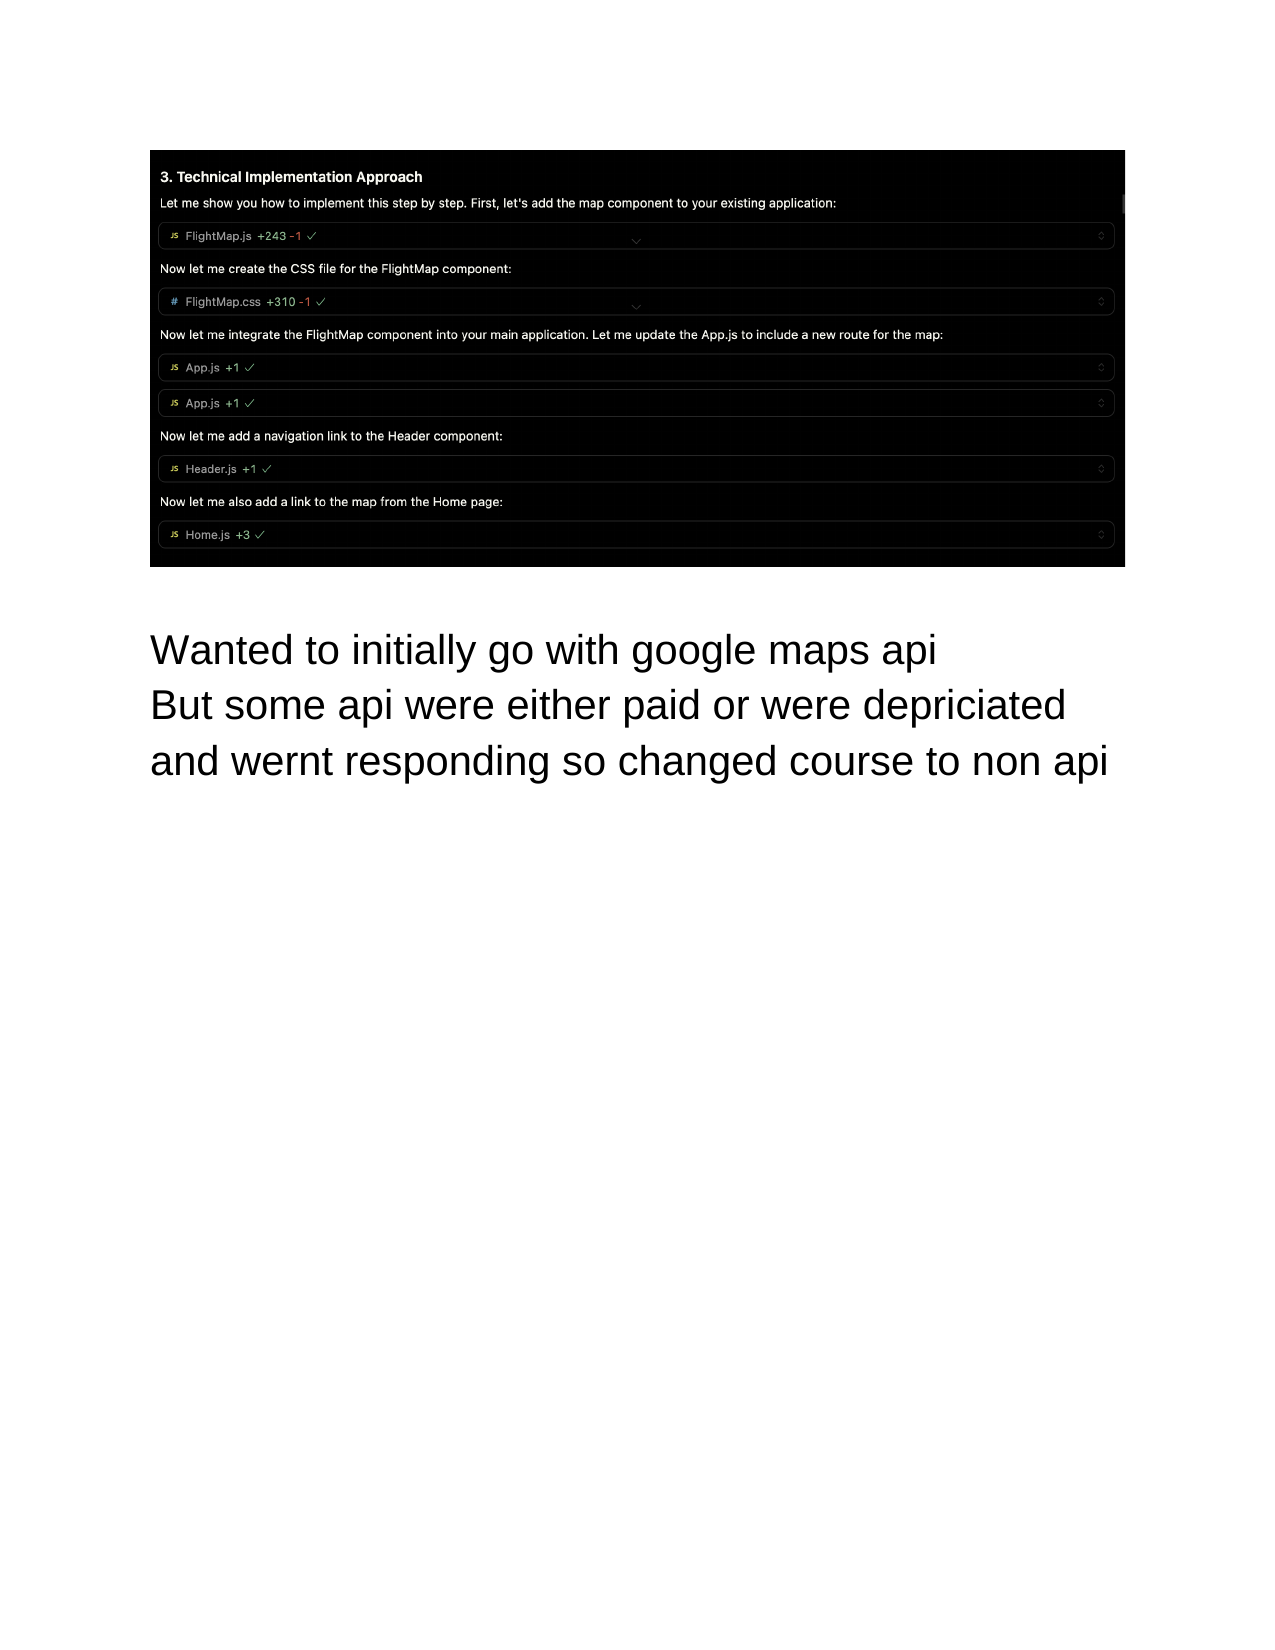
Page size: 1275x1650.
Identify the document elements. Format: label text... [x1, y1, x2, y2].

picture [150, 150, 1125, 567]
text Wanted to initially go with google maps api [150, 626, 1125, 673]
text But some api were either paid or were depriciated and wernt responding so changed course to non api [150, 681, 1125, 784]
